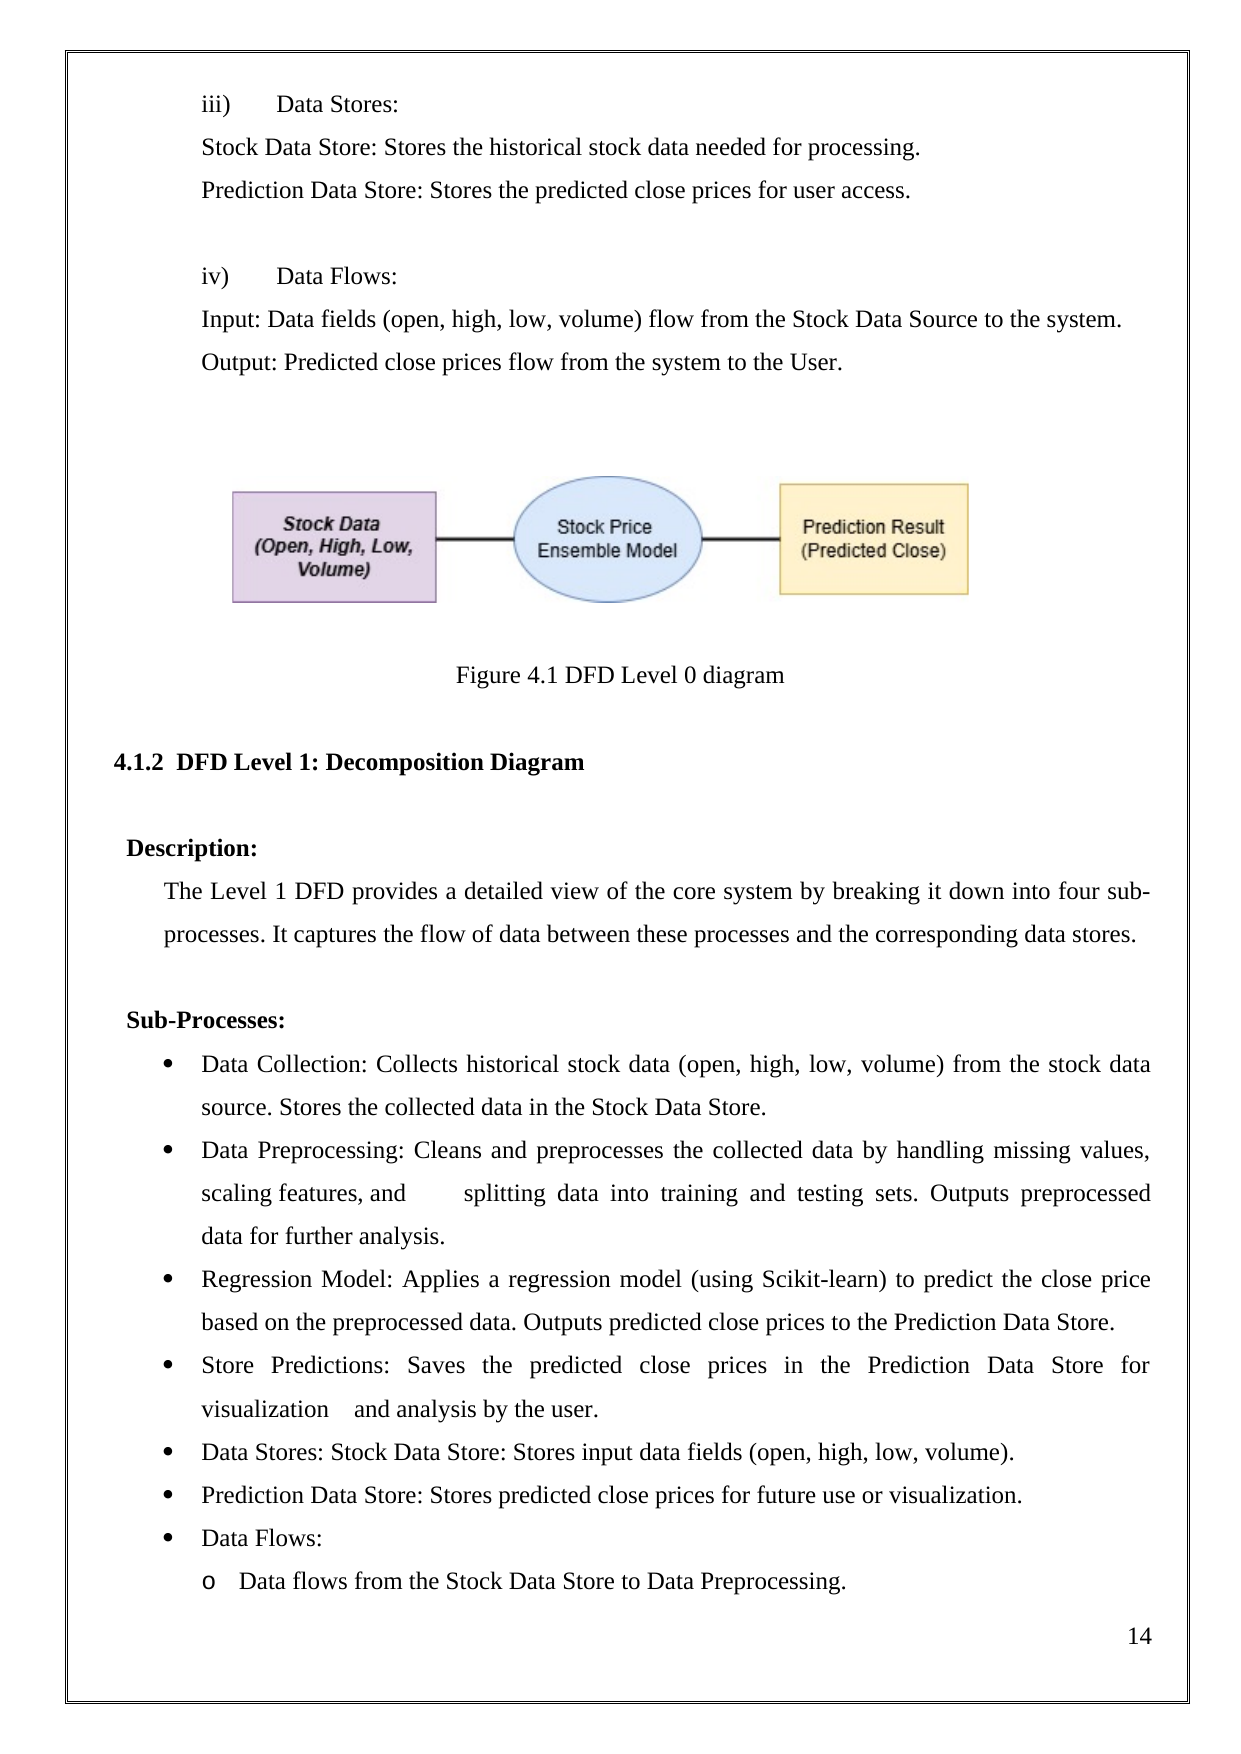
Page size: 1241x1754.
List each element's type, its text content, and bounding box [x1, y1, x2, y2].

text Stock Data Store: Stores the historical stock data needed for processing. [201, 132, 1152, 161]
list Data Stores: Stock Data Store: Stores input data fields (open, high, low, volume). [164, 1437, 1152, 1466]
list Data Collection: Collects historical stock data (open, high, low, volume) from the stock data source. Stores the collected data in the Stock Data Store. [164, 1049, 1152, 1121]
list Store Predictions: Saves the predicted close prices in the Prediction Data Store for visualization and analysis by the user. [164, 1351, 1152, 1422]
list Prediction Data Store: Stores predicted close prices for future use or visualization. [164, 1480, 1152, 1509]
text Input: Data fields (open, high, low, volume) flow from the Stock Data Source to the system. [201, 304, 1152, 333]
text 4.1.2 DFD Level 1: Decomposition Diagram [89, 747, 1152, 776]
list Data Preprocessing: Cleans and preprocesses the collected data by handling missing values, scaling features, and splitting data into training and testing sets. Outputs preprocessed data for further analysis. [164, 1135, 1152, 1250]
text Output: Predicted close prices flow from the system to the User. [201, 347, 1152, 376]
text Description: [89, 833, 1152, 862]
list Data flows from the Stock Data Store to Data Preprocessing. [201, 1566, 1152, 1597]
text Figure 4.1 DFD Level 0 diagram [89, 661, 1152, 689]
text The Level 1 DFD provides a detailed view of the core system by breaking it down into four sub-processes. It captures the flow of data between these processes and the corresponding data stores. [164, 876, 1152, 948]
picture [232, 476, 969, 603]
text Sub-Processes: [89, 1006, 1152, 1034]
text Prediction Data Store: Stores the predicted close prices for user access. [201, 175, 1152, 204]
list Regression Model: Applies a regression model (using Scikit-learn) to predict the close price based on the preprocessed data. Outputs predicted close prices to the Prediction Data Store. [164, 1264, 1152, 1336]
list Data Flows: [164, 1523, 1152, 1552]
list Data Stores: [201, 89, 1152, 117]
list Data Flows: [201, 261, 1152, 290]
